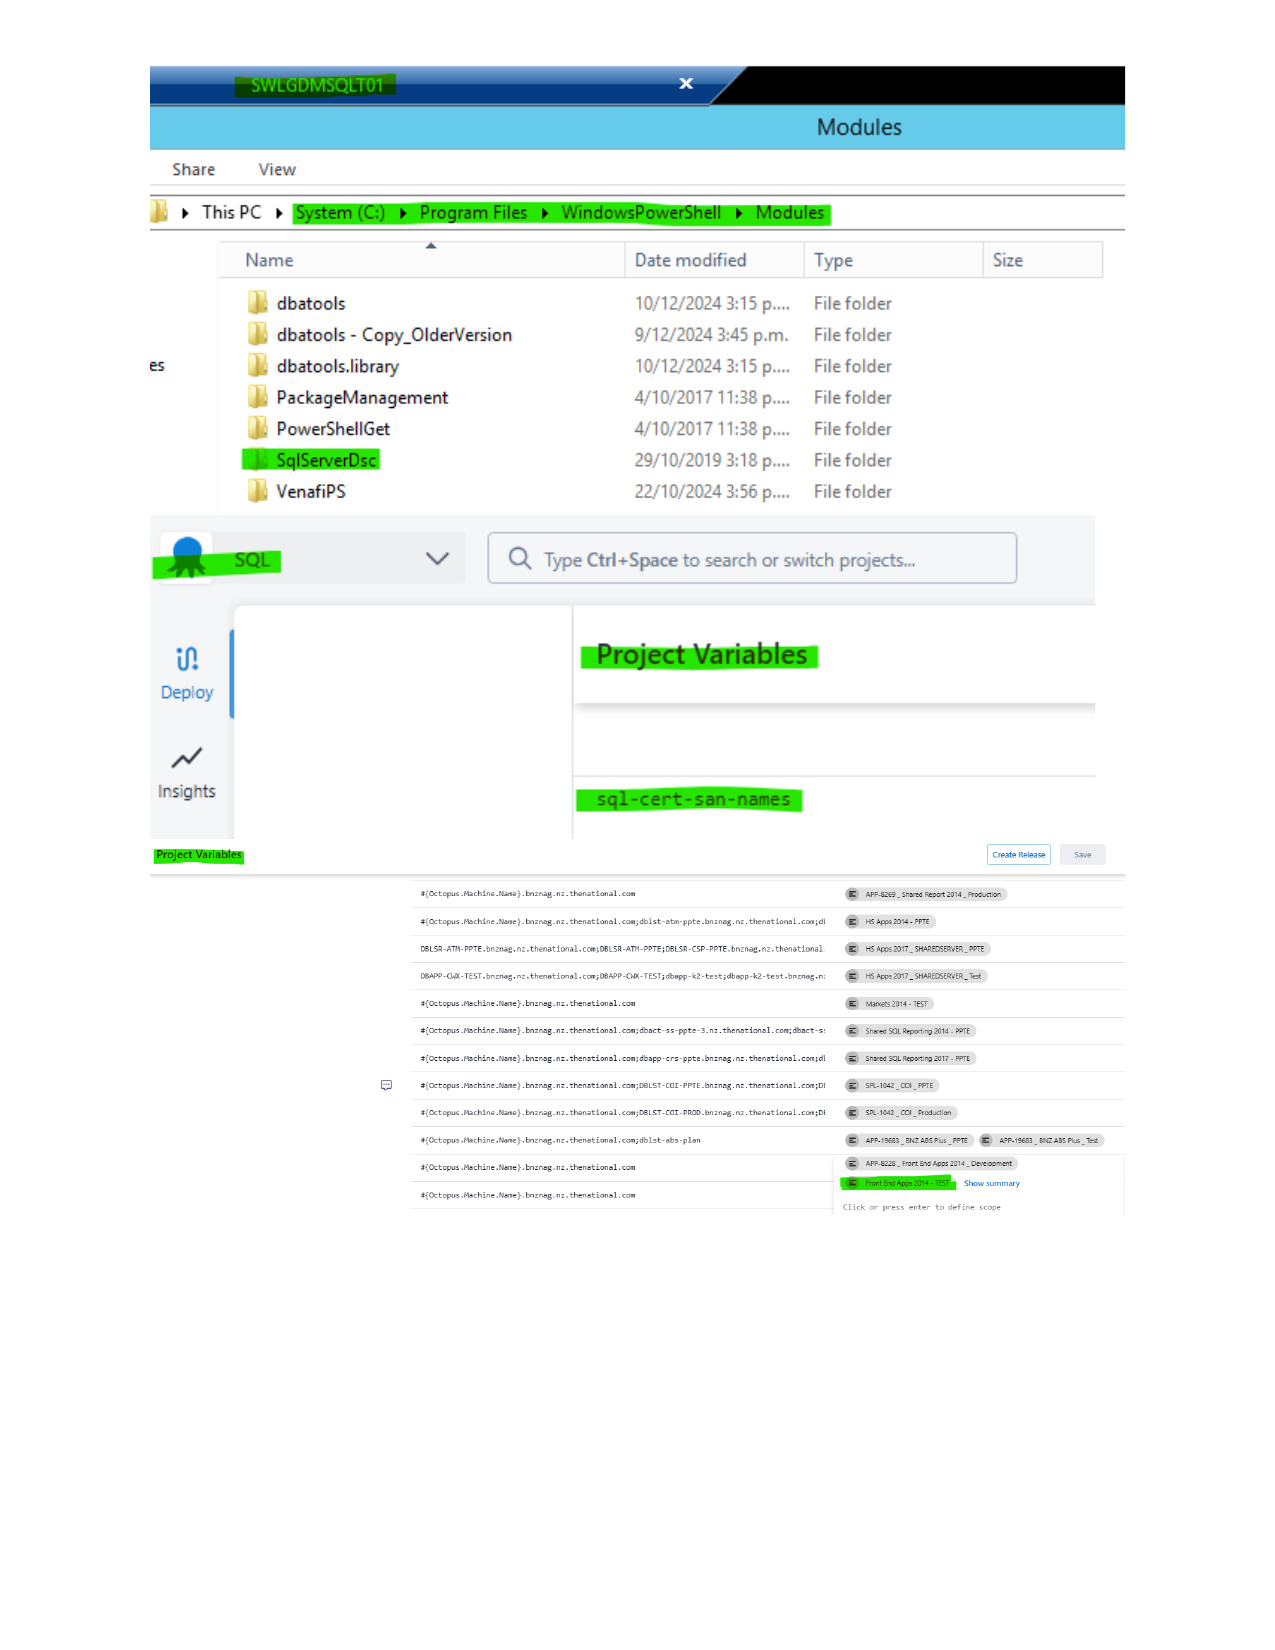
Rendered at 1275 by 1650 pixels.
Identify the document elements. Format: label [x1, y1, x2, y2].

picture [150, 65, 1125, 1215]
